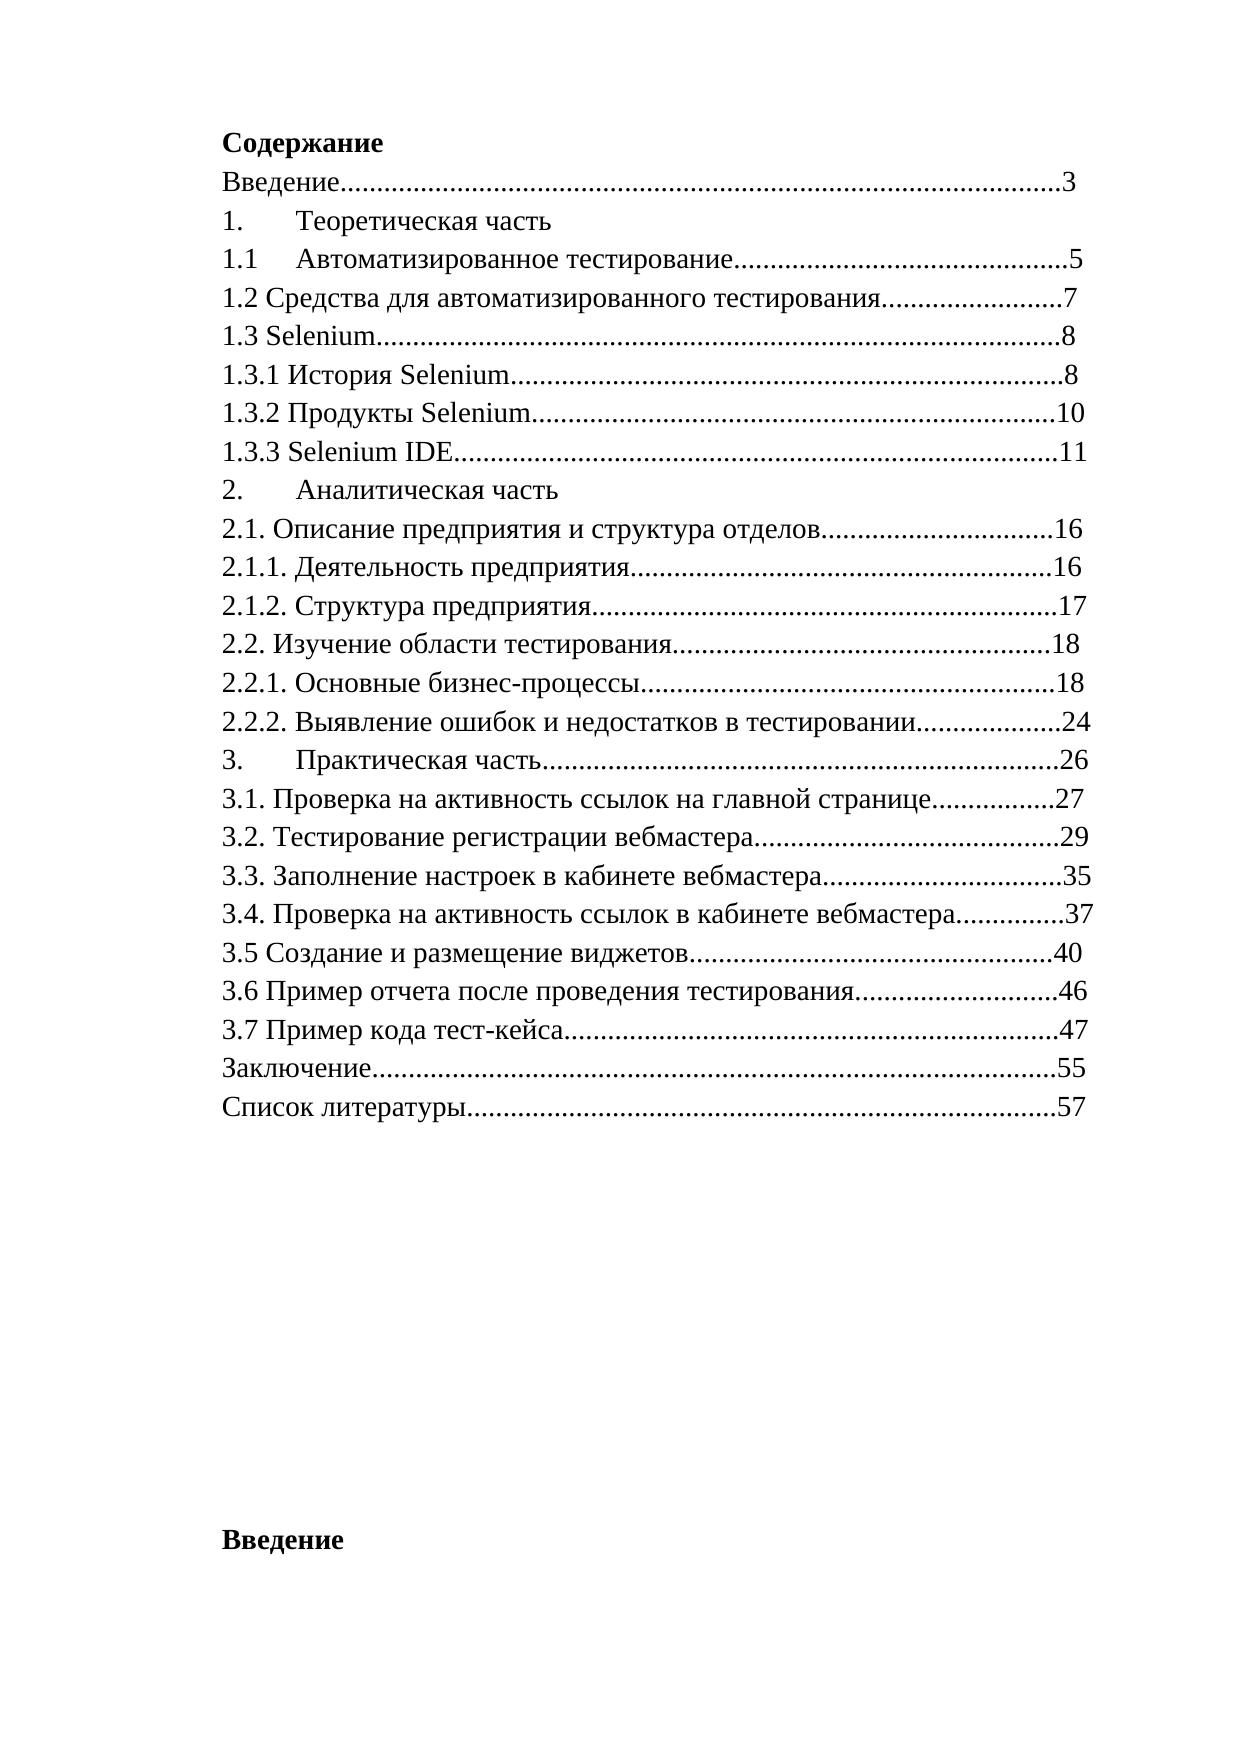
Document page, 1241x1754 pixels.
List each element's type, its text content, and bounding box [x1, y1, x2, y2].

text Список литературы.................................................................................57 [148, 1089, 1181, 1123]
text 2.2. Изучение области тестирования....................................................18 [148, 627, 1181, 660]
text 3.6 Пример отчета после проведения тестирования............................46 [148, 973, 1181, 1007]
text 3.1. Проверка на активность ссылок на главной странице.................27 [148, 781, 1181, 814]
text 2.1.1. Деятельность предприятия..........................................................16 [148, 549, 1181, 583]
text 2.1. Описание предприятия и структура отделов................................16 [148, 511, 1181, 544]
text 1.3.1 История Selenium............................................................................8 [148, 357, 1181, 390]
text 2.2.2. Выявление ошибок и недостатков в тестировании....................24 [148, 704, 1196, 737]
list Теоретическая часть [148, 203, 1181, 236]
text 1.3.2 Продукты Selenium........................................................................10 [148, 395, 1181, 429]
text 2.2.1. Основные бизнес-процессы.........................................................18 [148, 665, 1181, 699]
text Содержание [148, 126, 1181, 159]
list Аналитическая часть [148, 472, 1181, 506]
text 3.3. Заполнение настроек в кабинете вебмастера.................................35 [148, 858, 1181, 891]
text 3.7 Пример кода тест-кейса....................................................................47 [148, 1012, 1181, 1046]
list Автоматизированное тестирование..............................................5 [148, 241, 1181, 275]
text Введение...................................................................................................3 [148, 164, 1181, 198]
text 2.1.2. Структура предприятия................................................................17 [148, 588, 1181, 622]
text 1.2 Средства для автоматизированного тестирования.........................7 [148, 280, 1181, 313]
text Заключение..............................................................................................55 [148, 1051, 1181, 1084]
text 3.5 Создание и размещение виджетов..................................................40 [148, 935, 1181, 968]
text Введение [148, 1522, 1181, 1556]
text 1.3 Selenium..............................................................................................8 [148, 318, 1181, 352]
text 1.3.3 Selenium IDE...................................................................................11 [148, 434, 1181, 467]
text 3.2. Тестирование регистрации вебмастера..........................................29 [148, 819, 1181, 853]
text 3.4. Проверка на активность ссылок в кабинете вебмастера...............37 [148, 896, 1181, 930]
list Практическая часть.......................................................................26 [148, 742, 1181, 776]
